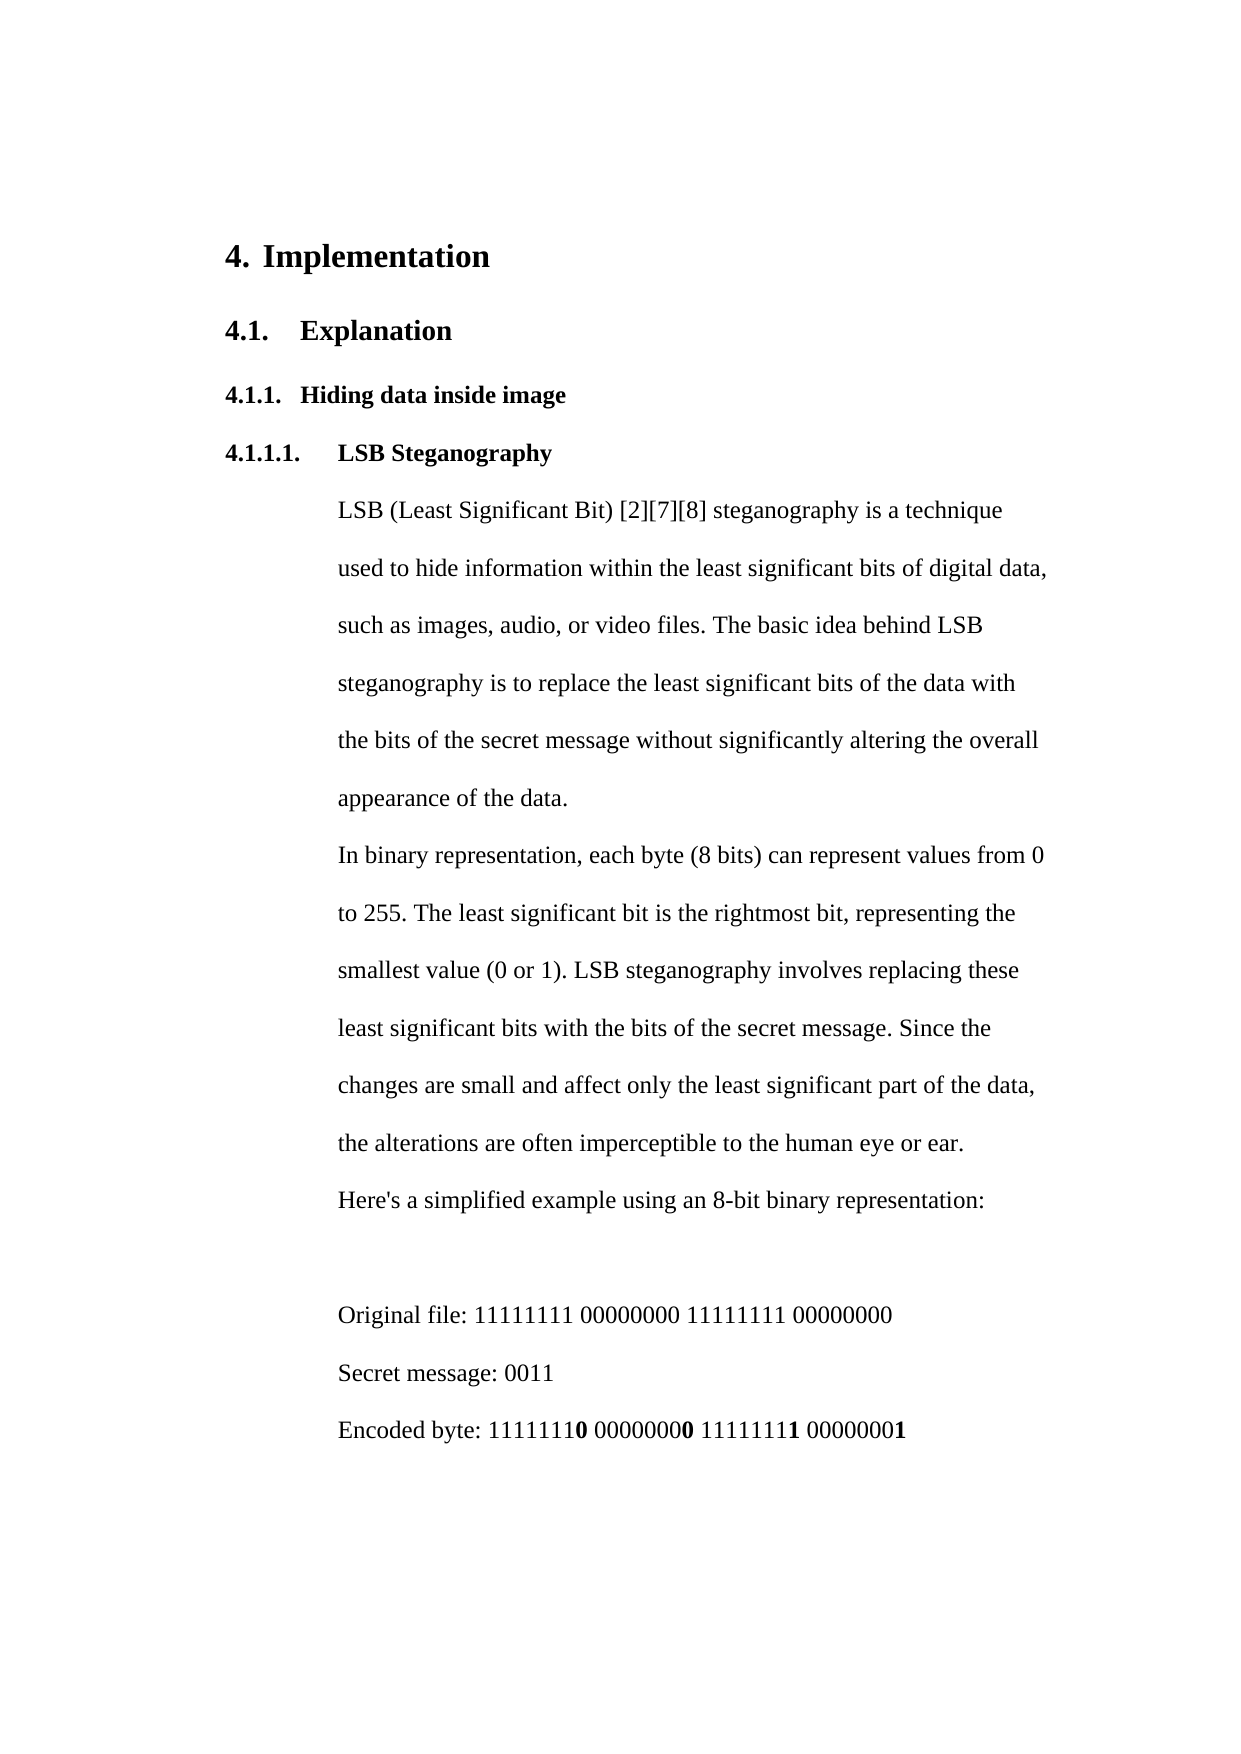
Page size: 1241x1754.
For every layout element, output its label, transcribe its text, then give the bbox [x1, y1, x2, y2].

list Encoded byte: 11111110 00000000 11111111 00000001 [338, 1415, 1052, 1444]
list In binary representation, each byte (8 bits) can represent values from 0 to 255. The least significant bit is the rightmost bit, representing the smallest value (0 or 1). LSB steganography involves replacing these least significant bits with the bits of the secret message. Since the changes are small and affect only the least significant part of the data, the alterations are often imperceptible to the human eye or ear. [338, 840, 1052, 1157]
list Here's a simplified example using an 8-bit binary representation: [338, 1185, 1052, 1214]
list Hiding data inside image [225, 380, 1052, 409]
list Secret message: 0011 [338, 1358, 1052, 1387]
list LSB (Least Significant Bit) [2][7][8] steganography is a technique used to hide information within the least significant bits of digital data, such as images, audio, or video files. The basic idea behind LSB steganography is to replace the least significant bits of the data with the bits of the secret message without significantly altering the overall appearance of the data. [338, 495, 1052, 812]
list Implementation [225, 237, 1052, 275]
list Original file: 11111111 00000000 11111111 00000000 [338, 1300, 1052, 1329]
list LSB Steganography [225, 438, 1052, 467]
list Explanation [225, 313, 1052, 347]
